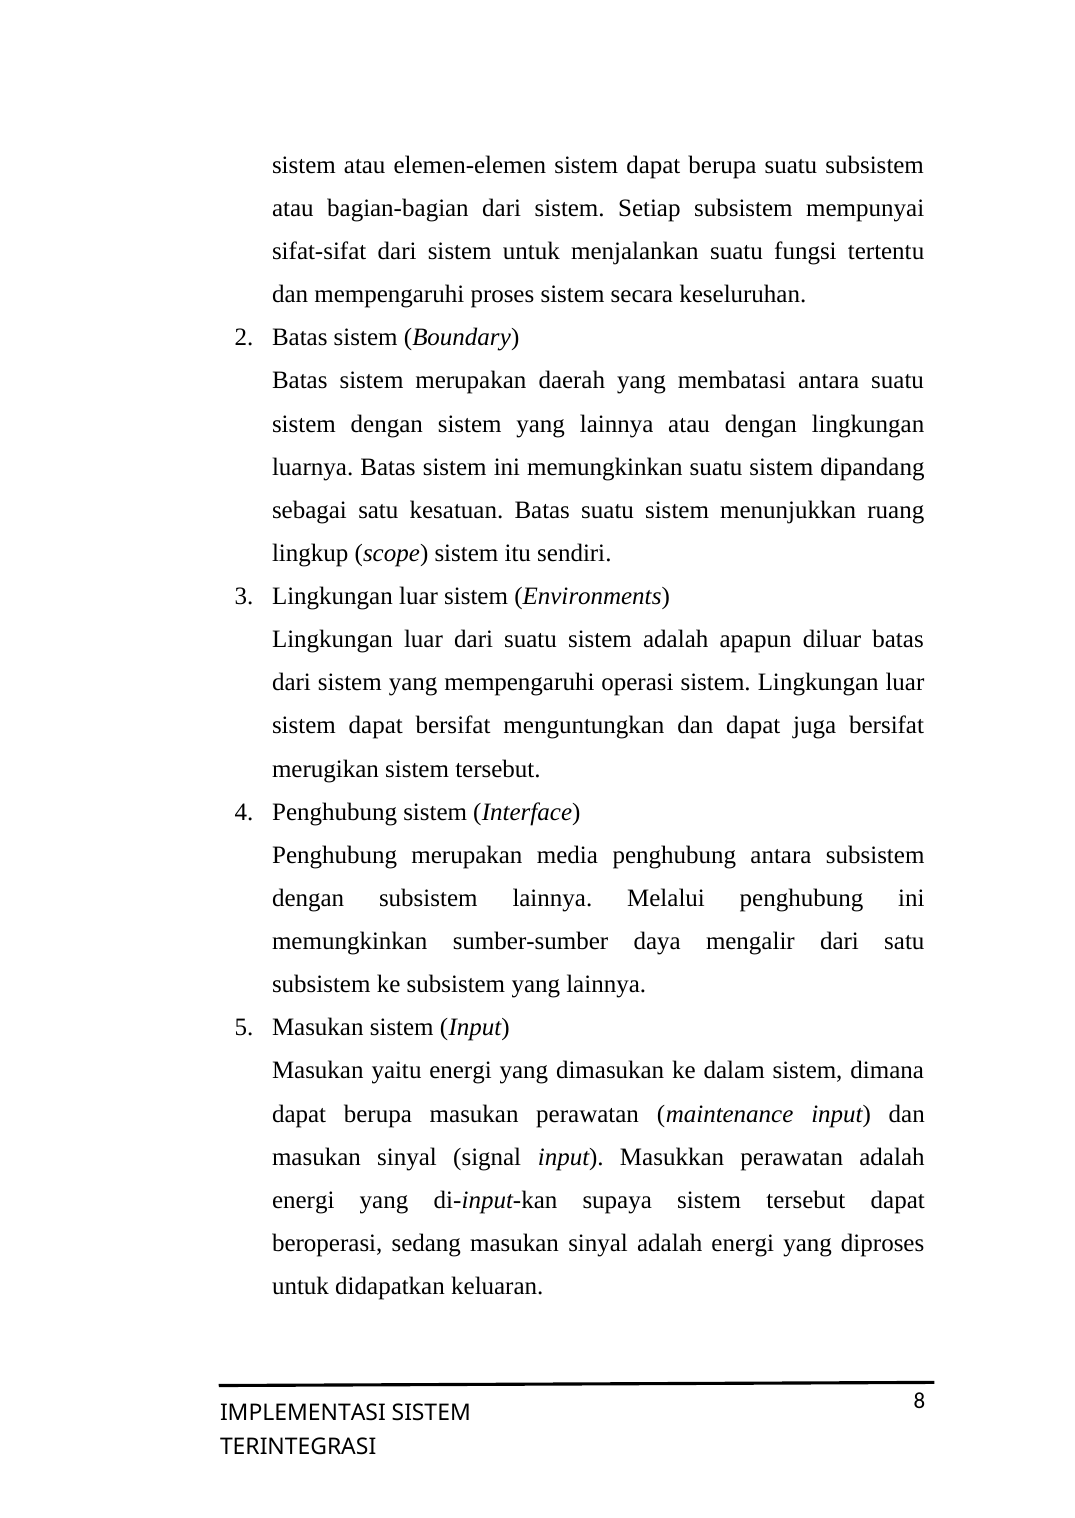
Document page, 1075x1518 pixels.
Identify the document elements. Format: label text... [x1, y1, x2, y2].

list Masukan sistem (Input) [234, 1012, 925, 1041]
list Penghubung merupakan media penghubung antara subsistem dengan subsistem lainnya. Melalui penghubung ini memungkinkan sumber-sumber daya mengalir dari satu subsistem ke subsistem yang lainnya. [272, 840, 925, 998]
list Batas sistem merupakan daerah yang membatasi antara suatu sistem dengan sistem yang lainnya atau dengan lingkungan luarnya. Batas sistem ini memungkinkan suatu sistem dipandang sebagai satu kesatuan. Batas suatu sistem menunjukkan ruang lingkup (scope) sistem itu sendiri. [272, 366, 925, 567]
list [272, 150, 925, 308]
list Masukan yaitu energi yang dimasukan ke dalam sistem, dimana dapat berupa masukan perawatan (maintenance input) dan masukan sinyal (signal input). Masukkan perawatan adalah energi yang di-input-kan supaya sistem tersebut dapat beroperasi, sedang masukan sinyal adalah energi yang diproses untuk didapatkan keluaran. [272, 1056, 925, 1300]
list Batas sistem (Boundary) [234, 322, 925, 351]
list Lingkungan luar sistem (Environments) [234, 581, 925, 610]
list Penghubung sistem (Interface) [234, 797, 925, 826]
list Lingkungan luar dari suatu sistem adalah apapun diluar batas dari sistem yang mempengaruhi operasi sistem. Lingkungan luar sistem dapat bersifat menguntungkan dan dapat juga bersifat merugikan sistem tersebut. [272, 624, 925, 782]
